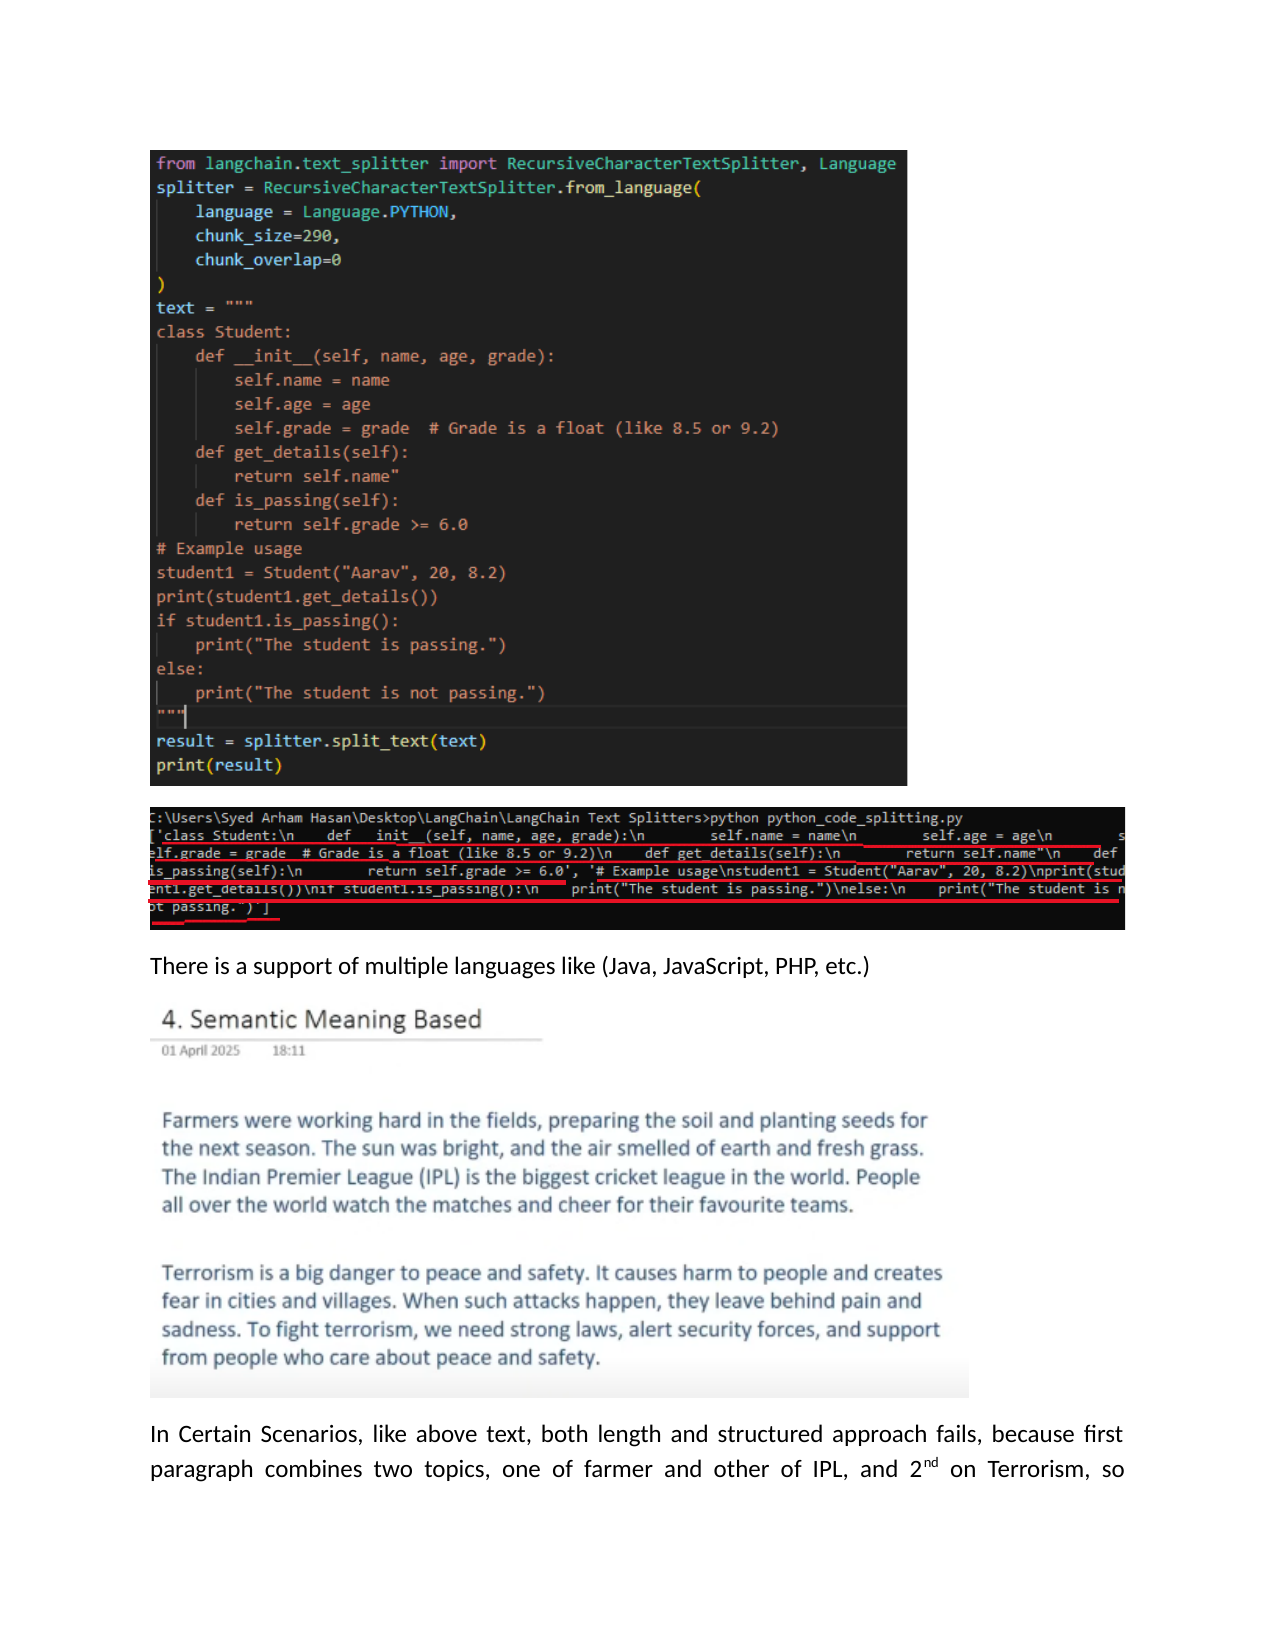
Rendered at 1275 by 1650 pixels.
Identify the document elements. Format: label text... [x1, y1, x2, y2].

picture [150, 1002, 969, 1398]
text There is a support of multiple languages like (Java, JavaScript, PHP, etc.) [150, 950, 1125, 981]
picture [148, 807, 1125, 930]
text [150, 1418, 1125, 1484]
picture [150, 150, 908, 786]
